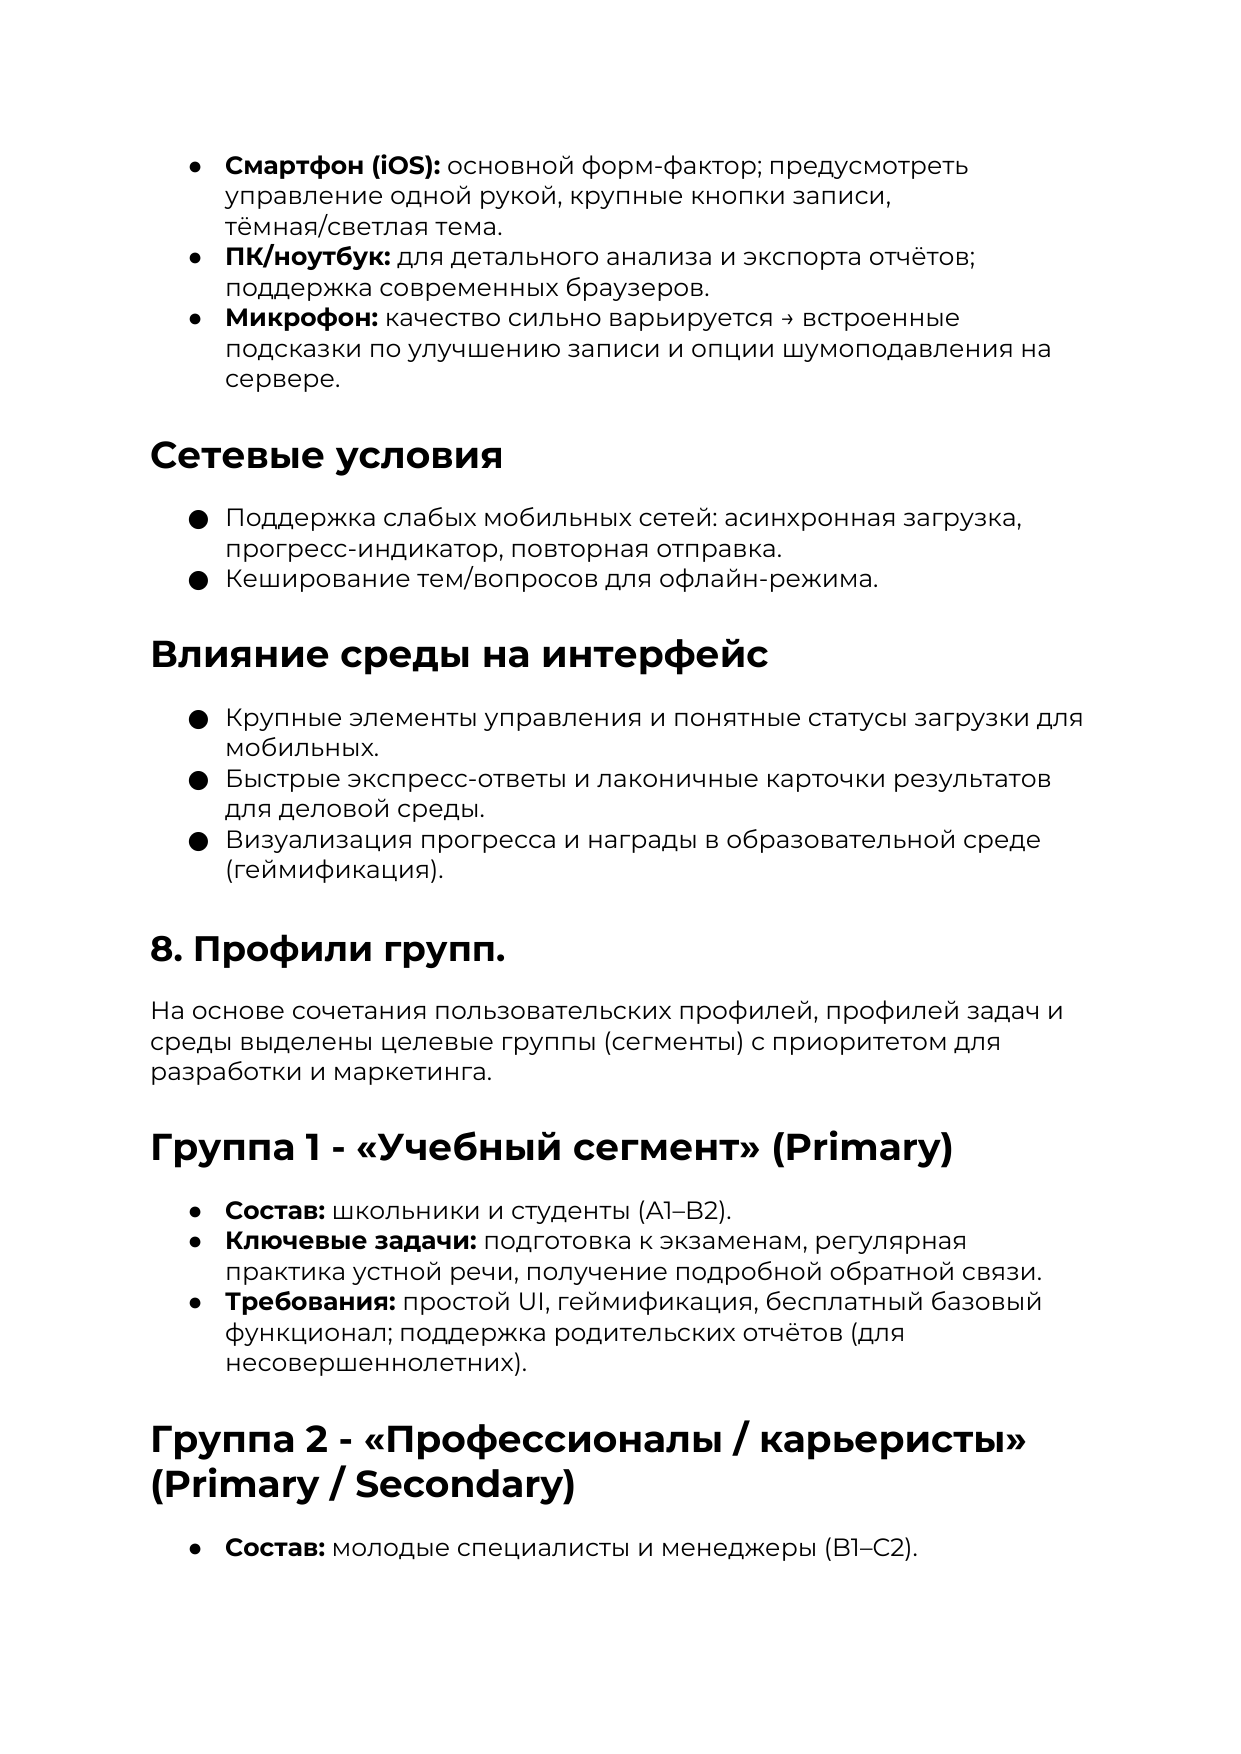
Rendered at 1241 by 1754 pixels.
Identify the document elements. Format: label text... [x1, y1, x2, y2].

list ПК/ноутбук: для детального анализа и экспорта отчётов; поддержка современных браузеров. [187, 242, 1090, 303]
subtitle Влияние среды на интерфейс [150, 631, 1090, 677]
subtitle Сетевые условия [150, 432, 1090, 477]
subtitle 8. Профили групп. [150, 927, 1090, 970]
list Крупные элементы управления и понятные статусы загрузки для мобильных. [187, 702, 1090, 763]
list Требования: простой UI, геймификация, бесплатный базовый функционал; поддержка родительских отчётов (для несовершеннолетних). [187, 1287, 1090, 1378]
list Состав: молодые специалисты и менеджеры (B1–C2). [187, 1532, 1090, 1563]
list Быстрые экспресс-ответы и лаконичные карточки результатов для деловой среды. [187, 763, 1090, 824]
subtitle Группа 1 - «Учебный сегмент» (Primary) [150, 1124, 1090, 1170]
list Микрофон: качество сильно варьируется → встроенные подсказки по улучшению записи и опции шумоподавления на сервере. [187, 303, 1090, 394]
list Состав: школьники и студенты (A1–B2). [187, 1195, 1090, 1226]
list Ключевые задачи: подготовка к экзаменам, регулярная практика устной речи, получение подробной обратной связи. [187, 1226, 1090, 1287]
list Визуализация прогресса и награды в образовательной среде (геймификация). [187, 824, 1090, 885]
list Поддержка слабых мобильных сетей: асинхронная загрузка, прогресс-индикатор, повторная отправка. [187, 502, 1090, 563]
subtitle Группа 2 - «Профессионалы / карьеристы» (Primary / Secondary) [150, 1416, 1090, 1507]
list Смартфон (iOS): основной форм-фактор; предусмотреть управление одной рукой, крупные кнопки записи, тёмная/светлая тема. [187, 150, 1090, 242]
list Кеширование тем/вопросов для офлайн-режима. [187, 563, 1090, 594]
text На основе сочетания пользовательских профилей, профилей задач и среды выделены целевые группы (сегменты) с приоритетом для разработки и маркетинга. [150, 995, 1090, 1087]
